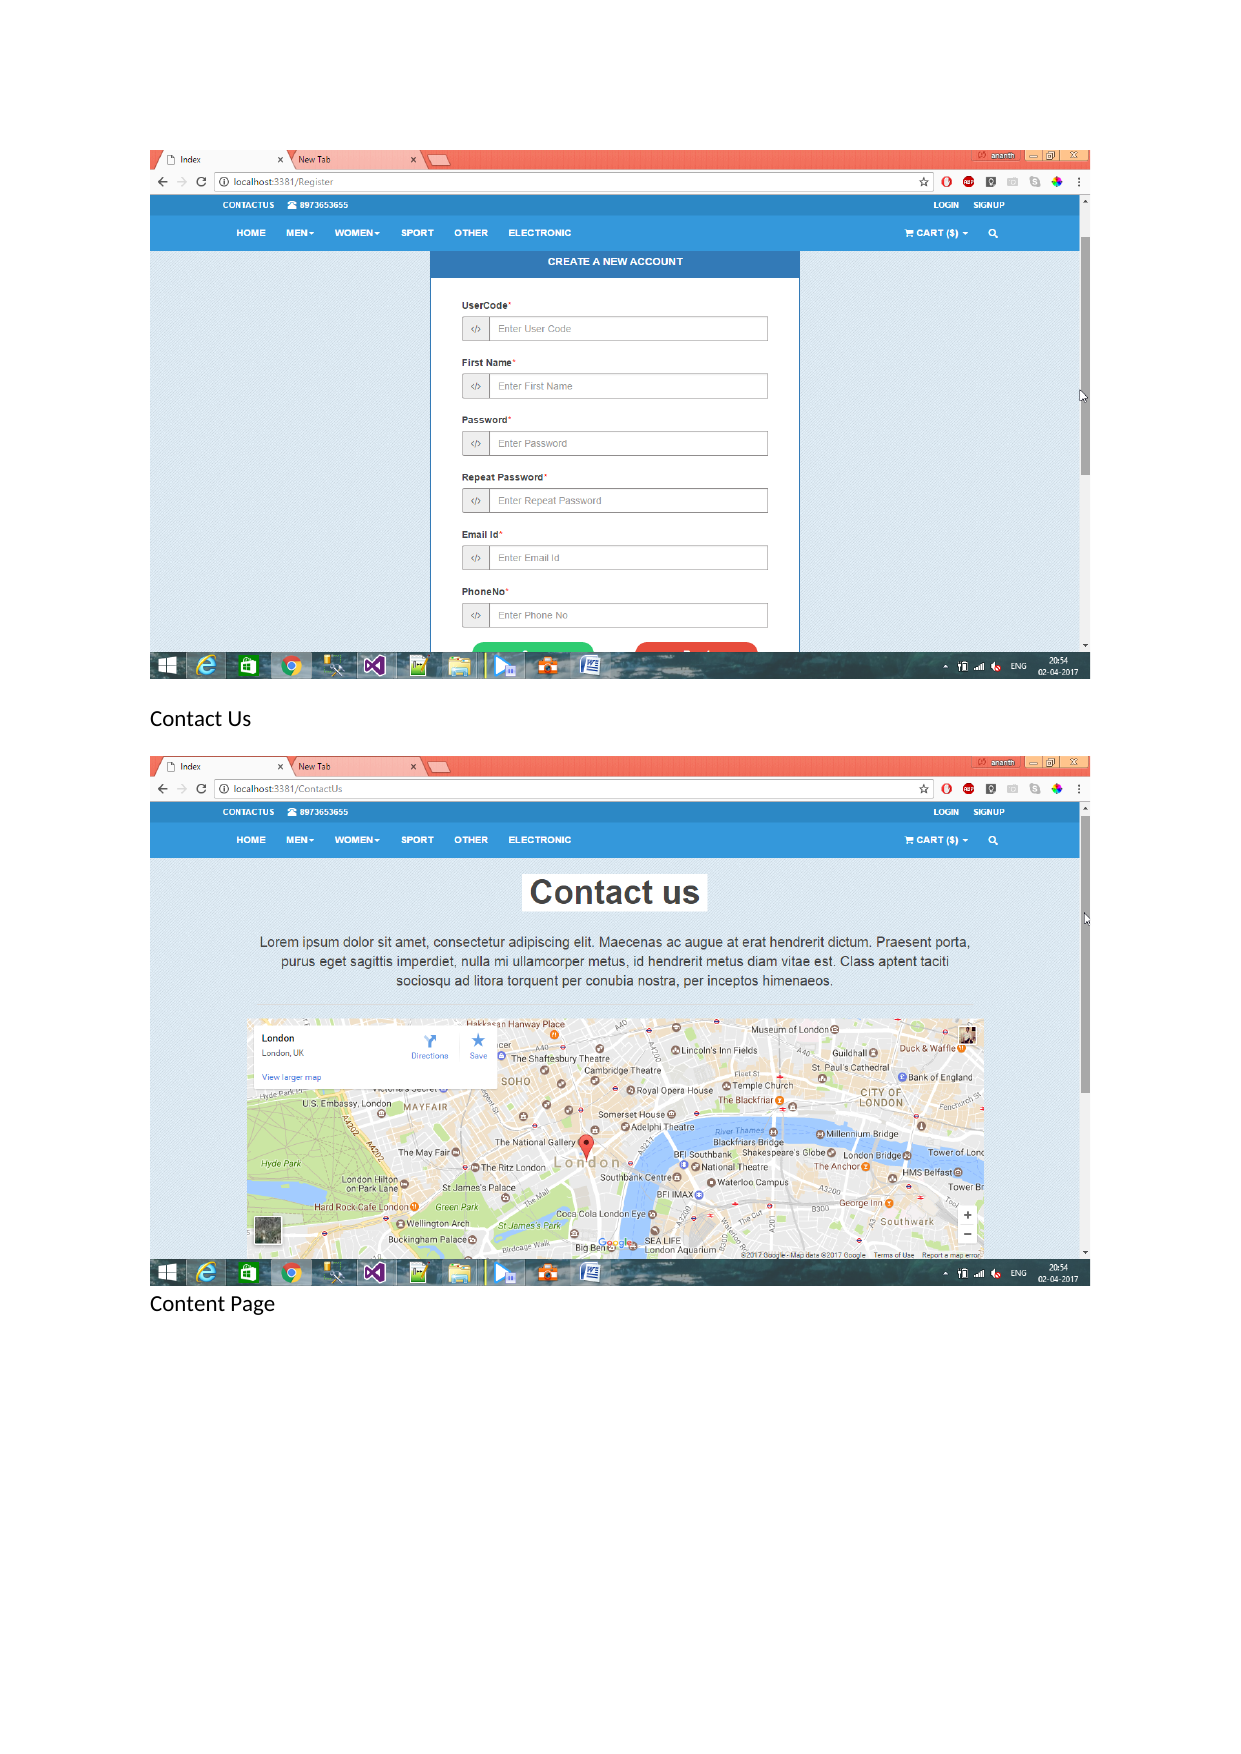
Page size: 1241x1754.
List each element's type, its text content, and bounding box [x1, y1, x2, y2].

picture [150, 756, 1091, 1286]
picture [150, 150, 1091, 679]
text Content Page [150, 1286, 1090, 1317]
text Contact Us [150, 704, 1090, 732]
